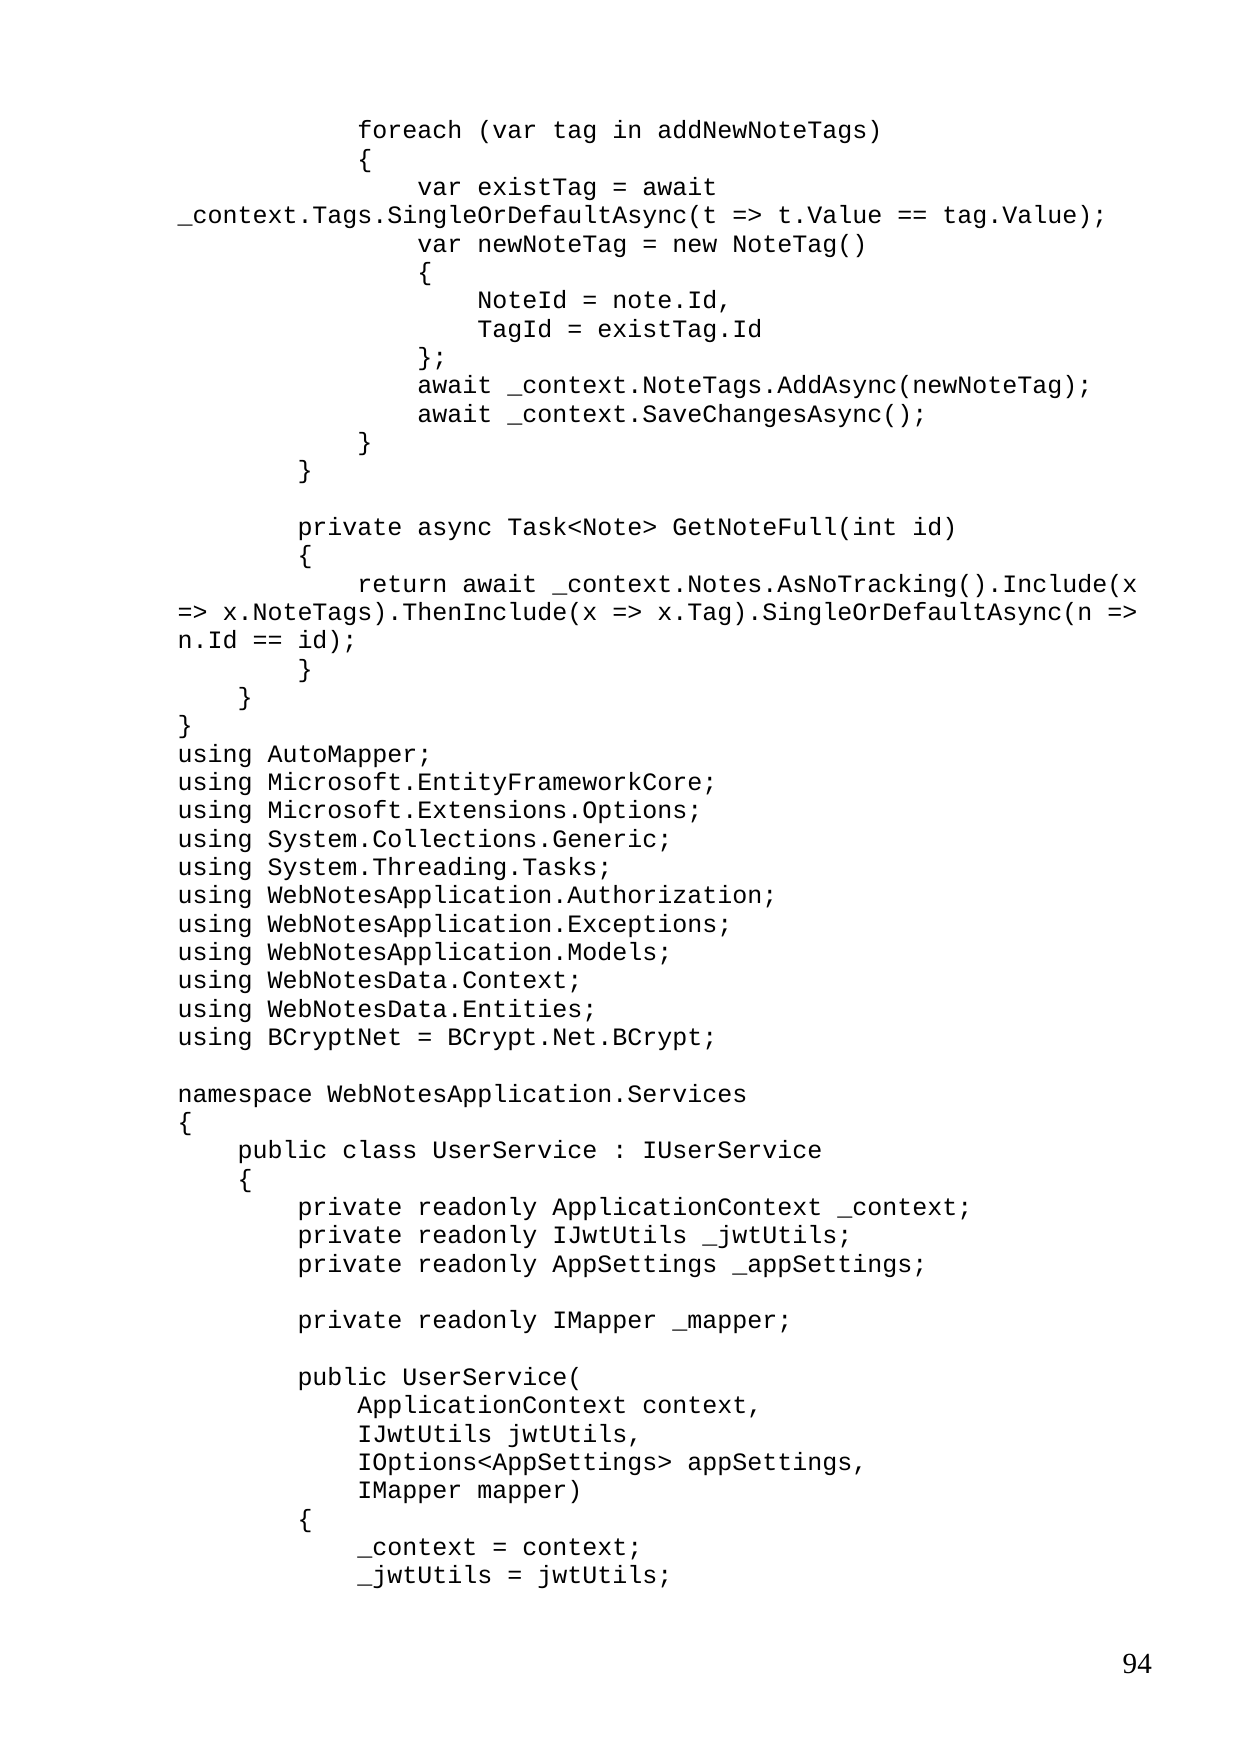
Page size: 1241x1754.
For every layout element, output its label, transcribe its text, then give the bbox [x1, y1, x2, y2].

text using System.Collections.Generic; [177, 826, 1152, 855]
text private readonly AppSettings _appSettings; [177, 1251, 1152, 1280]
text public UserService( [177, 1365, 1152, 1393]
text } [177, 656, 1152, 685]
text using Microsoft.EntityFrameworkCore; [177, 770, 1152, 798]
text NoteId = note.Id, [177, 288, 1152, 316]
text using BCryptNet = BCrypt.Net.BCrypt; [177, 1025, 1152, 1053]
text { [177, 260, 1152, 288]
text IJwtUtils jwtUtils, [177, 1421, 1152, 1450]
text TagId = existTag.Id [177, 316, 1152, 345]
text using WebNotesData.Context; [177, 968, 1152, 996]
text } [177, 430, 1152, 458]
text } [177, 685, 1152, 713]
text IMapper mapper) [177, 1478, 1152, 1506]
text namespace WebNotesApplication.Services [177, 1081, 1152, 1110]
text } [177, 458, 1152, 486]
text ApplicationContext context, [177, 1393, 1152, 1421]
text using AutoMapper; [177, 741, 1152, 770]
text { [177, 1166, 1152, 1195]
text var newNoteTag = new NoteTag() [177, 231, 1152, 260]
text _context = context; [177, 1535, 1152, 1563]
text using Microsoft.Extensions.Options; [177, 798, 1152, 826]
text { [177, 1506, 1152, 1535]
text private readonly IJwtUtils _jwtUtils; [177, 1223, 1152, 1251]
text IOptions<AppSettings> appSettings, [177, 1450, 1152, 1478]
text _jwtUtils = jwtUtils; [177, 1563, 1152, 1591]
text private readonly ApplicationContext _context; [177, 1195, 1152, 1223]
text var existTag = await _context.Tags.SingleOrDefaultAsync(t => t.Value == tag.Value); [177, 175, 1152, 231]
text foreach (var tag in addNewNoteTags) [177, 118, 1152, 146]
text { [177, 543, 1152, 571]
text using System.Threading.Tasks; [177, 855, 1152, 883]
text using WebNotesData.Entities; [177, 996, 1152, 1025]
text using WebNotesApplication.Exceptions; [177, 911, 1152, 940]
text { [177, 146, 1152, 175]
text }; [177, 345, 1152, 373]
text public class UserService : IUserService [177, 1138, 1152, 1166]
text return await _context.Notes.AsNoTracking().Include(x => x.NoteTags).ThenInclude(x => x.Tag).SingleOrDefaultAsync(n => n.Id == id); [177, 571, 1152, 656]
text using WebNotesApplication.Models; [177, 940, 1152, 968]
text private readonly IMapper _mapper; [177, 1308, 1152, 1336]
text await _context.NoteTags.AddAsync(newNoteTag); [177, 373, 1152, 401]
text } [177, 713, 1152, 741]
text { [177, 1110, 1152, 1138]
text private async Task<Note> GetNoteFull(int id) [177, 515, 1152, 543]
text using WebNotesApplication.Authorization; [177, 883, 1152, 911]
text await _context.SaveChangesAsync(); [177, 401, 1152, 430]
